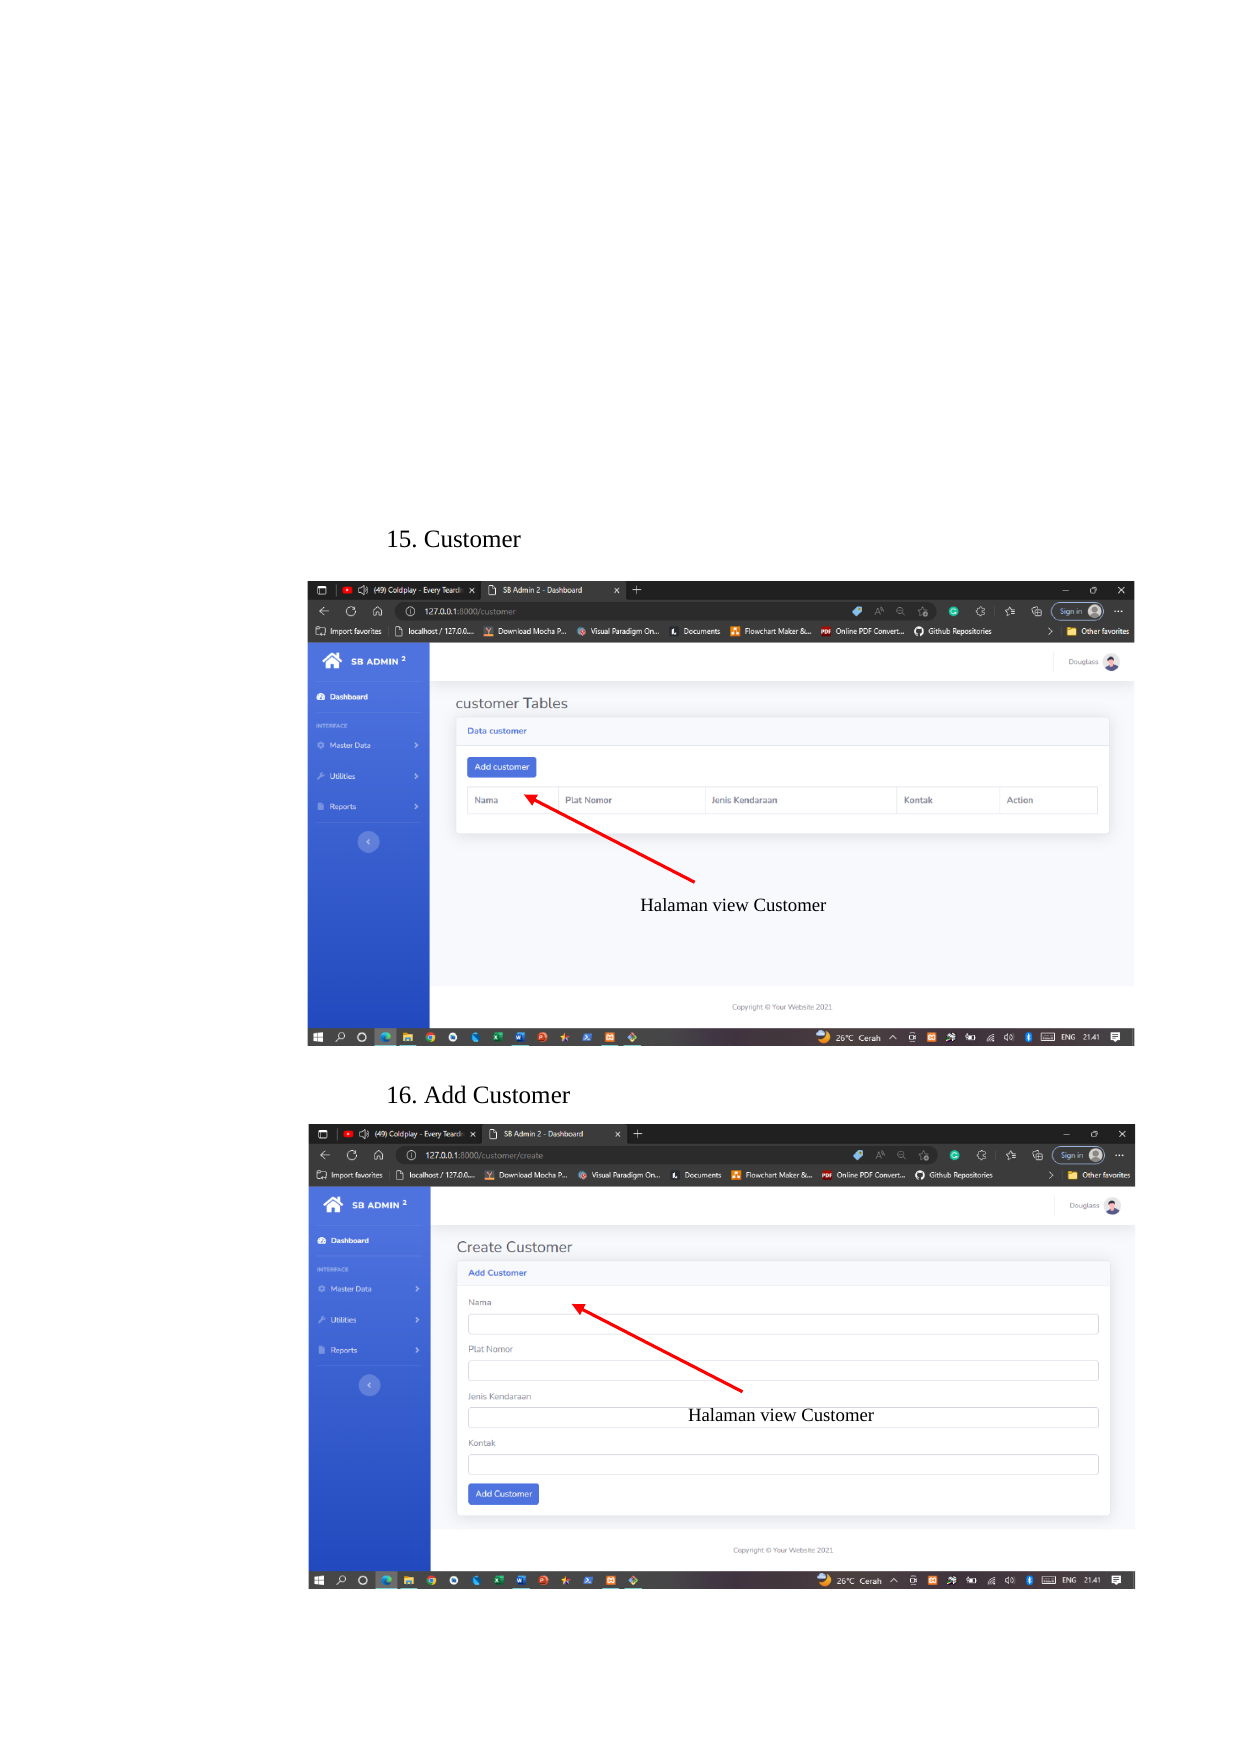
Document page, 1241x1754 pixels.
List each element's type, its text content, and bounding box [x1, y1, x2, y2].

list Add Customer [386, 1080, 1063, 1109]
list Customer [386, 524, 1063, 552]
picture [307, 581, 1135, 1046]
picture [308, 1124, 1136, 1589]
